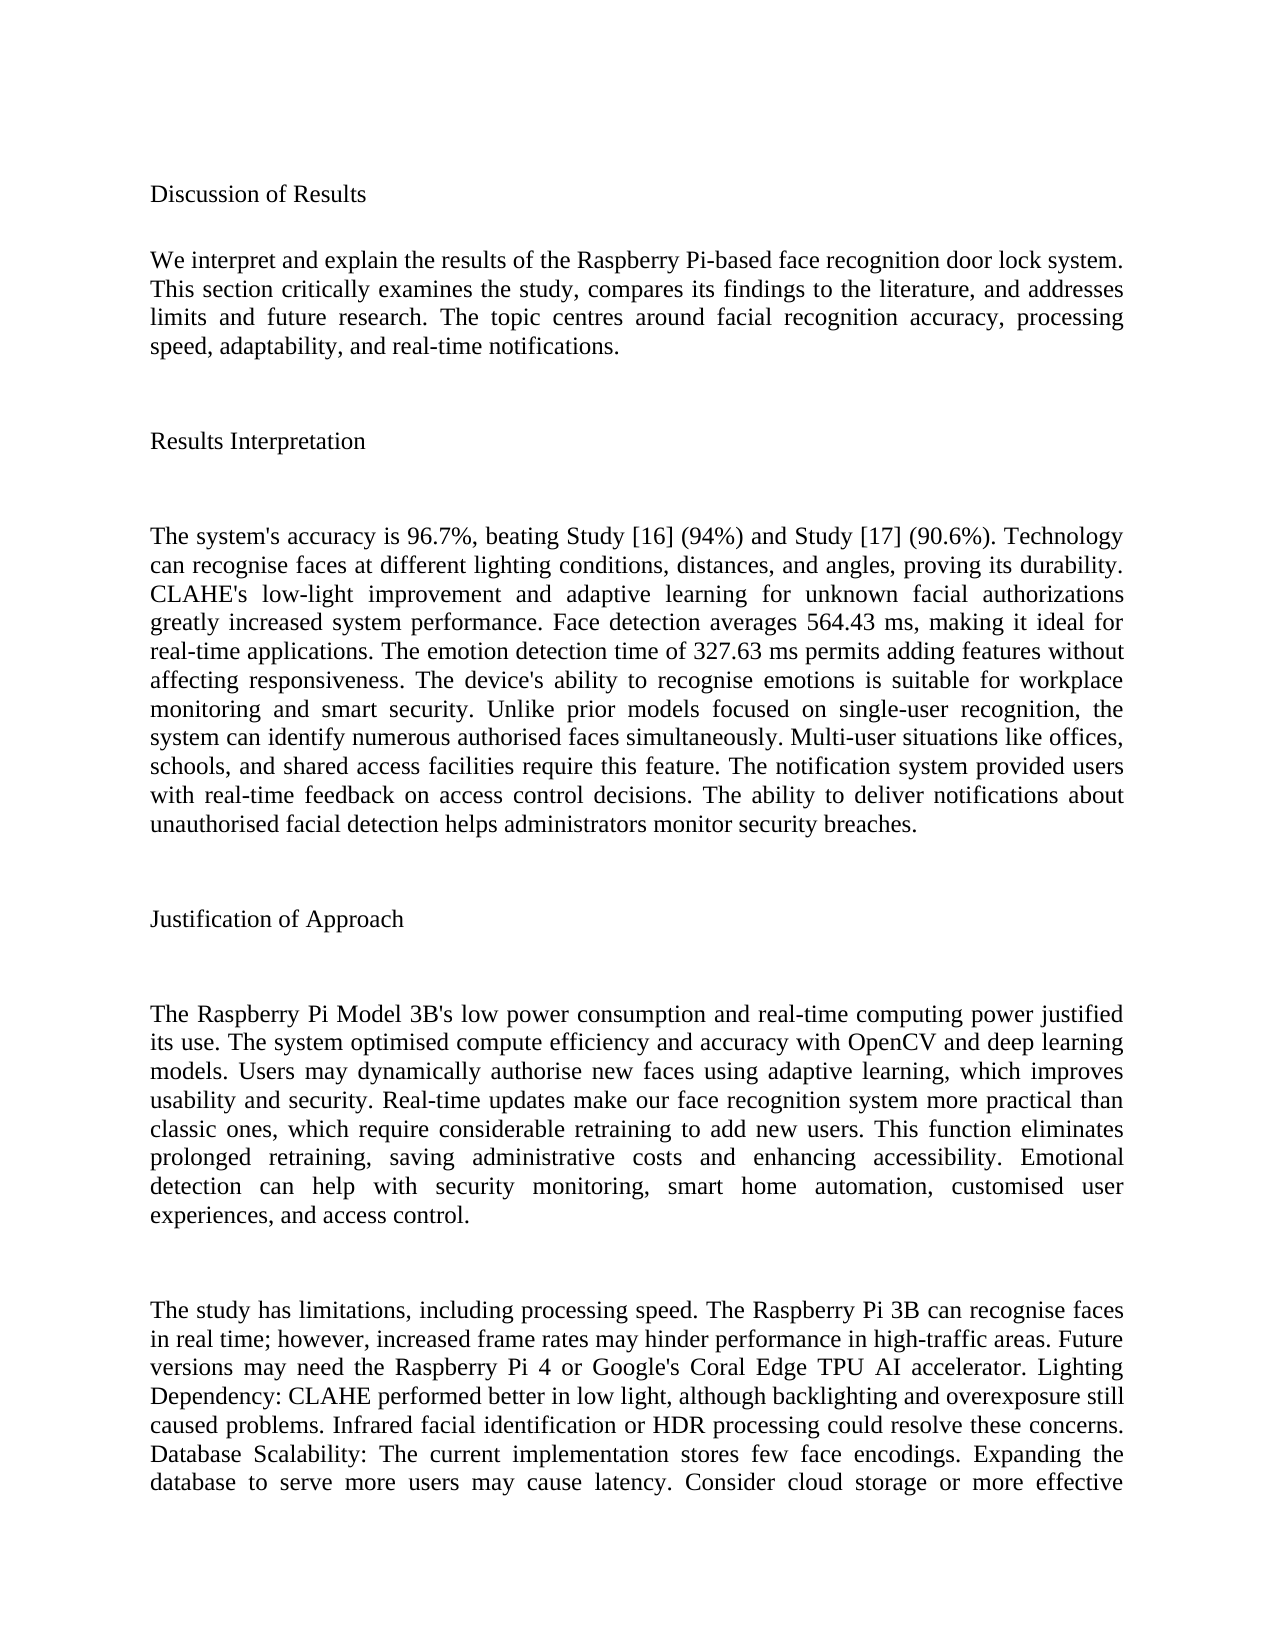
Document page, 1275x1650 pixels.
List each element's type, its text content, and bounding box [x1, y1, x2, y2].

text We interpret and explain the results of the Raspberry Pi-based face recognition door lock system. This section critically examines the study, compares its findings to the literature, and addresses limits and future research. The topic centres around facial recognition accuracy, processing speed, adaptability, and real-time notifications. [150, 245, 1125, 360]
text The system's accuracy is 96.7%, beating Study [16] (94%) and Study [17] (90.6%). Technology can recognise faces at different lighting conditions, distances, and angles, proving its durability. CLAHE's low-light improvement and adaptive learning for unknown facial authorizations greatly increased system performance. Face detection averages 564.43 ms, making it ideal for real-time applications. The emotion detection time of 327.63 ms permits adding features without affecting responsiveness. The device's ability to recognise emotions is suitable for workplace monitoring and smart security. Unlike prior models focused on single-user recognition, the system can identify numerous authorised faces simultaneously. Multi-user situations like offices, schools, and shared access facilities require this feature. The notification system provided users with real-time feedback on access control decisions. The ability to deliver notifications about unauthorised facial detection helps administrators monitor security breaches. [150, 492, 1125, 837]
text Justification of Approach [150, 875, 1125, 932]
text The Raspberry Pi Model 3B's low power consumption and real-time computing power justified its use. The system optimised compute efficiency and accuracy with OpenCV and deep learning models. Users may dynamically authorise new faces using adaptive learning, which improves usability and security. Real-time updates make our face recognition system more practical than classic ones, which require considerable retraining to add new users. This function eliminates prolonged retraining, saving administrative costs and enhancing accessibility. Emotional detection can help with security monitoring, smart home automation, customised user experiences, and access control. [150, 970, 1125, 1229]
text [150, 1266, 1125, 1496]
text Discussion of Results [150, 150, 1125, 207]
text Results Interpretation [150, 397, 1125, 455]
